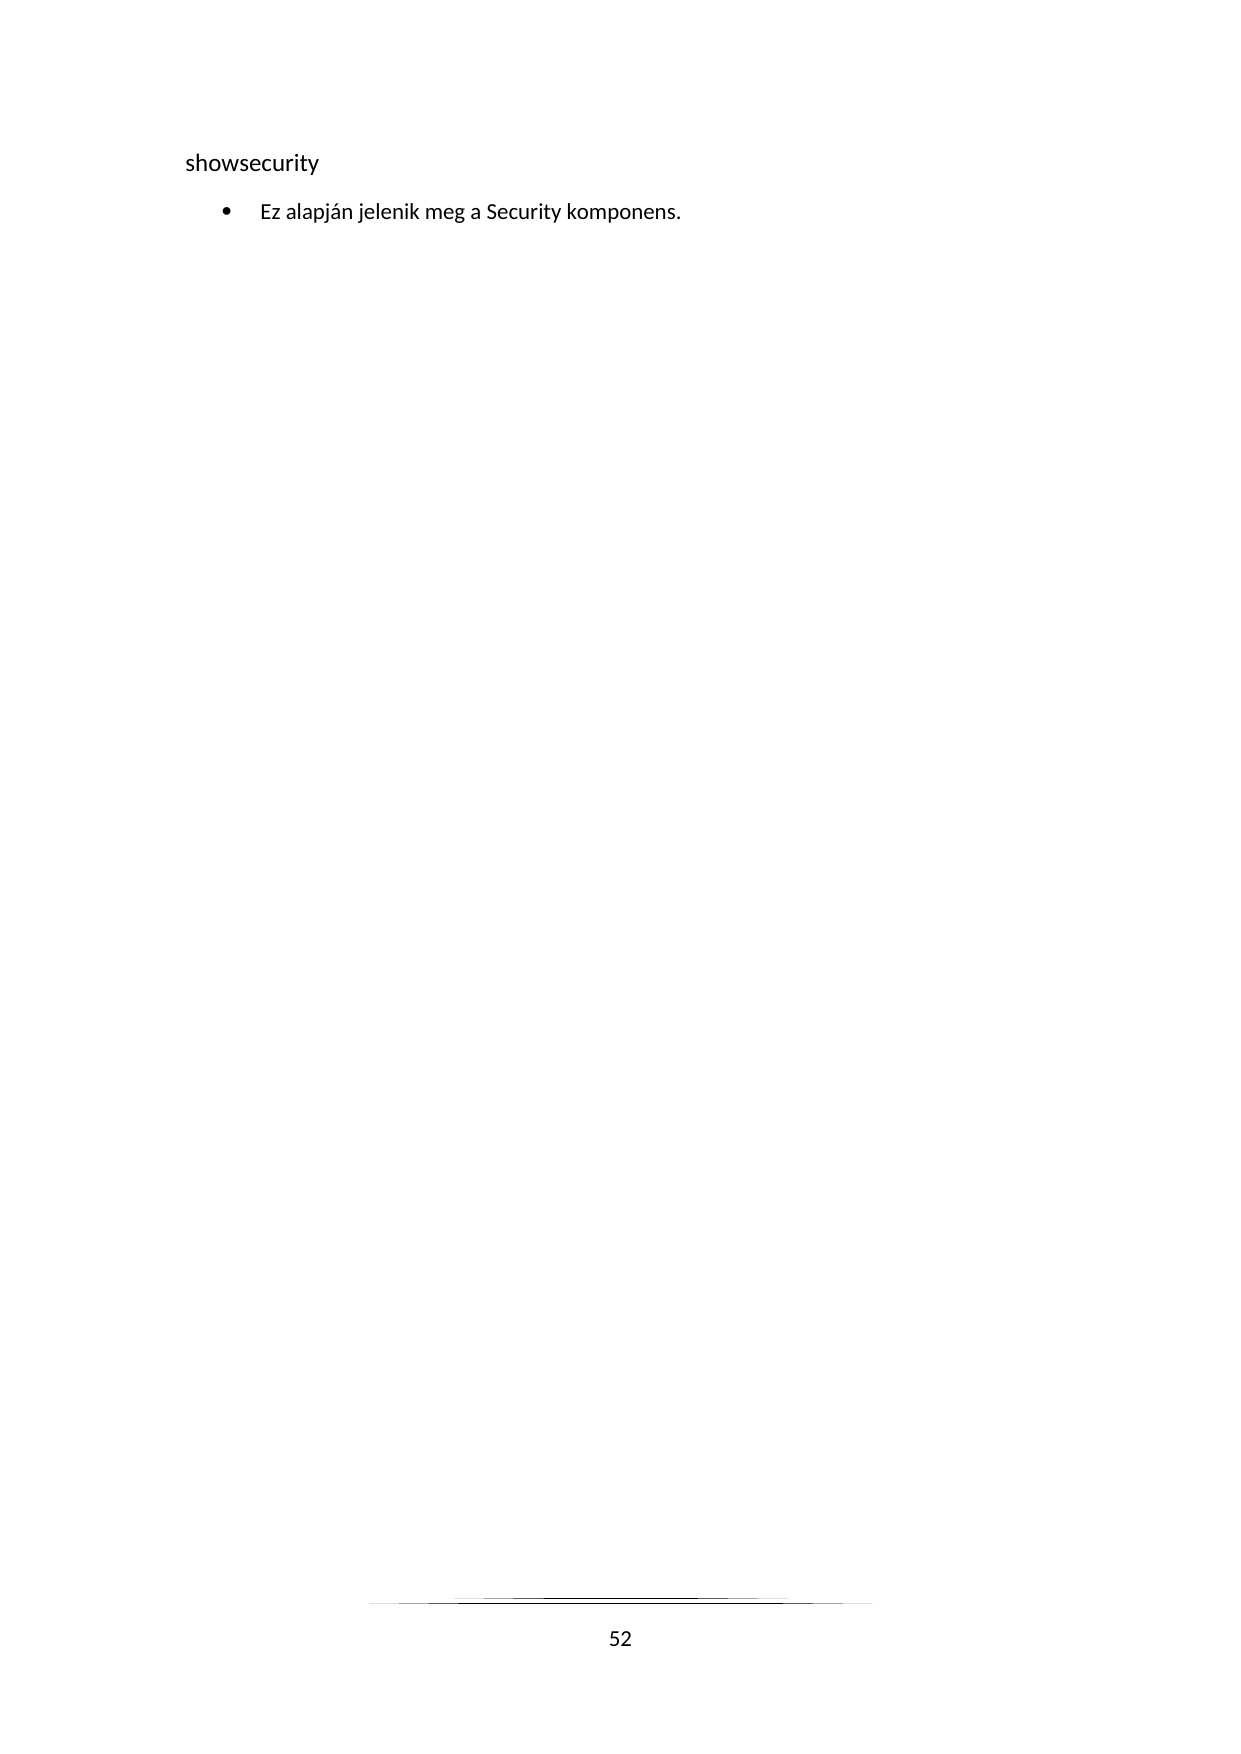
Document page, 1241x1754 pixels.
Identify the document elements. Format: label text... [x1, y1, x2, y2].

text showsecurity [185, 148, 1093, 178]
list Ez alapján jelenik meg a Security komponens. [223, 197, 1093, 225]
